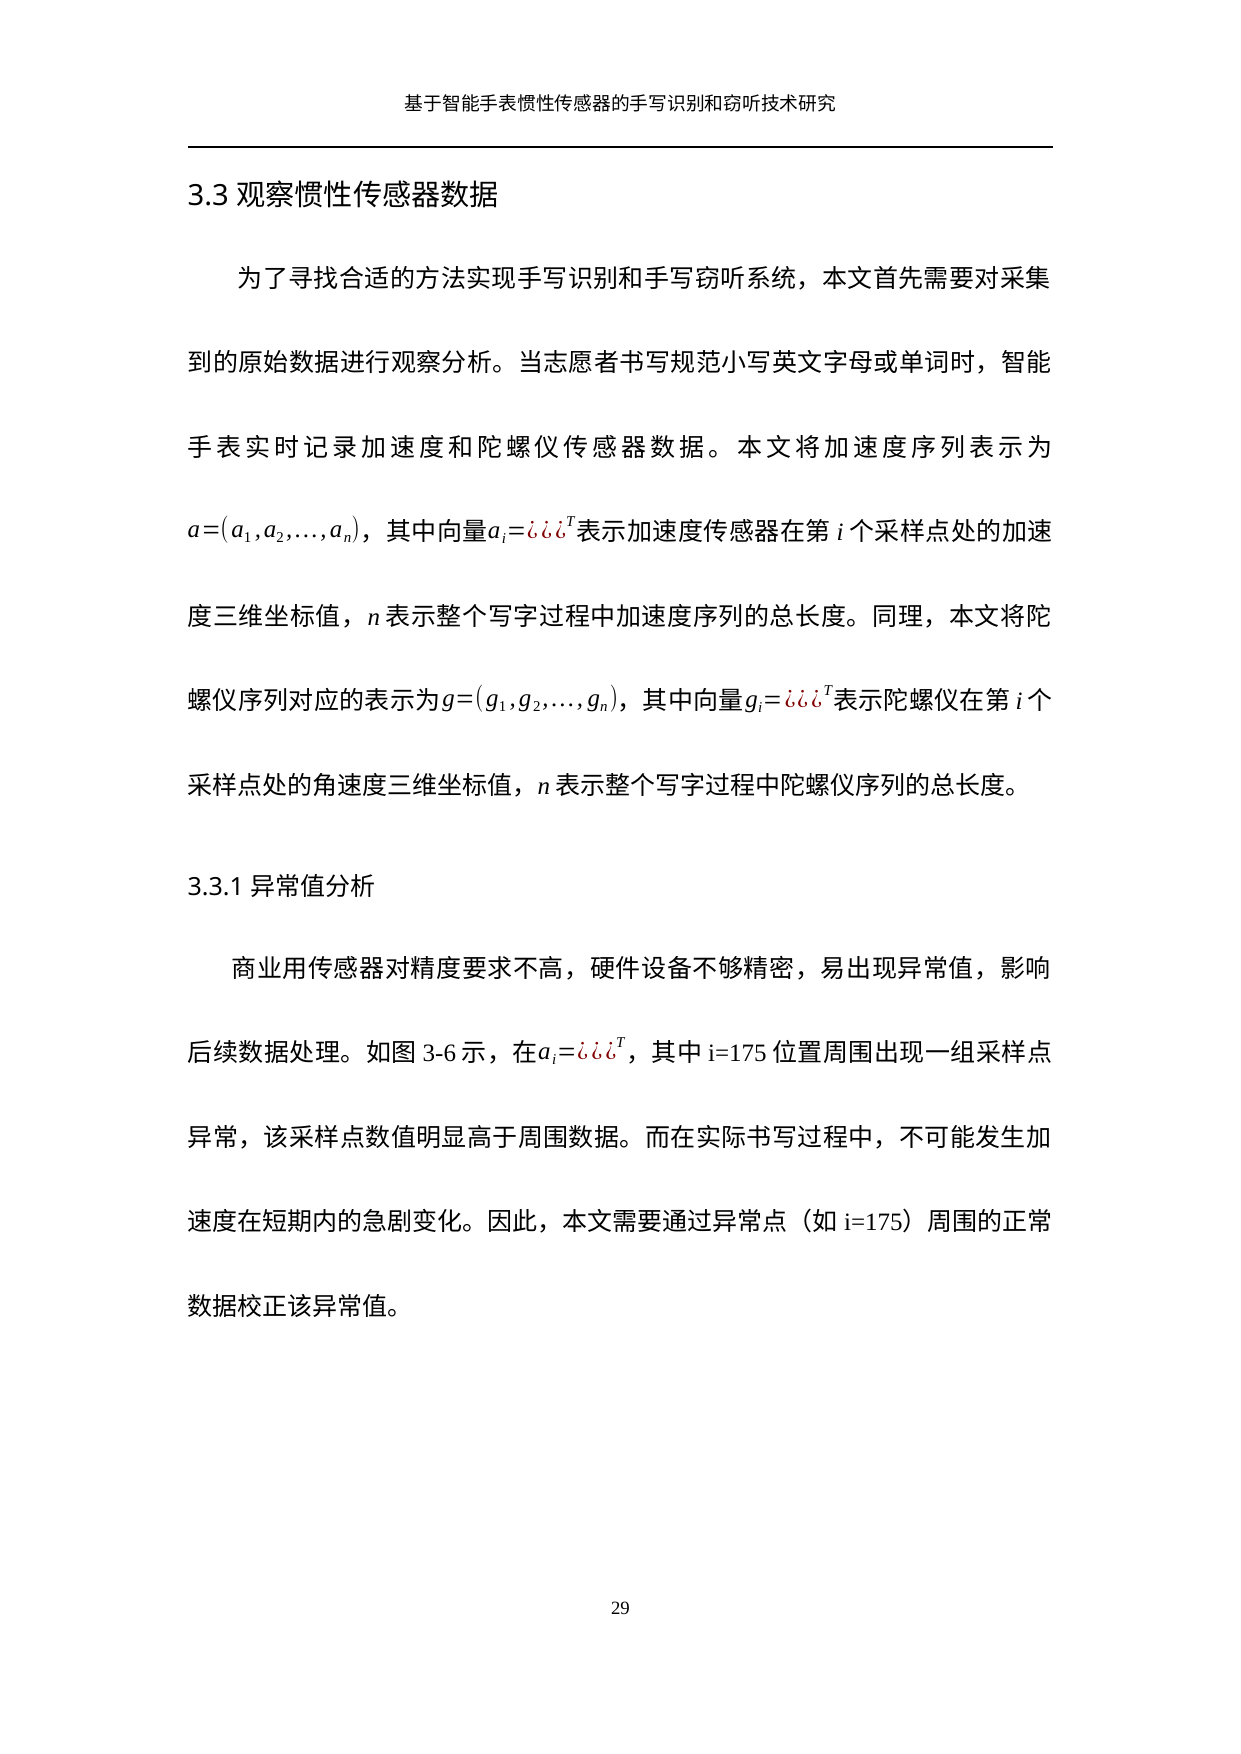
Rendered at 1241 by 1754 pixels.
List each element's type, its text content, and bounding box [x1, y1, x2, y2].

text 商业用传感器对精度要求不高，硬件设备不够精密，易出现异常值，影响后续数据处理。如图3-6示，在，其中i=175位置周围出现一组采样点异常，该采样点数值明显高于周围数据。而在实际书写过程中，不可能发生加速度在短期内的急剧变化。因此，本文需要通过异常点（如i=175）周围的正常数据校正该异常值。 [187, 934, 1053, 1337]
subtitle 3.3 观察惯性传感器数据 [187, 160, 1053, 225]
text 为了寻找合适的方法实现手写识别和手写窃听系统，本文首先需要对采集到的原始数据进行观察分析。当志愿者书写规范小写英文字母或单词时，智能手表实时记录加速度和陀螺仪传感器数据。本文将加速度序列表示为，其中向量表示加速度传感器在第i个采样点处的加速度三维坐标值，n表示整个写字过程中加速度序列的总长度。同理，本文将陀螺仪序列对应的表示为，其中向量表示陀螺仪在第i个采样点处的角速度三维坐标值，n表示整个写字过程中陀螺仪序列的总长度。 [187, 244, 1053, 816]
subtitle 3.3.1 异常值分析 [187, 852, 1053, 917]
